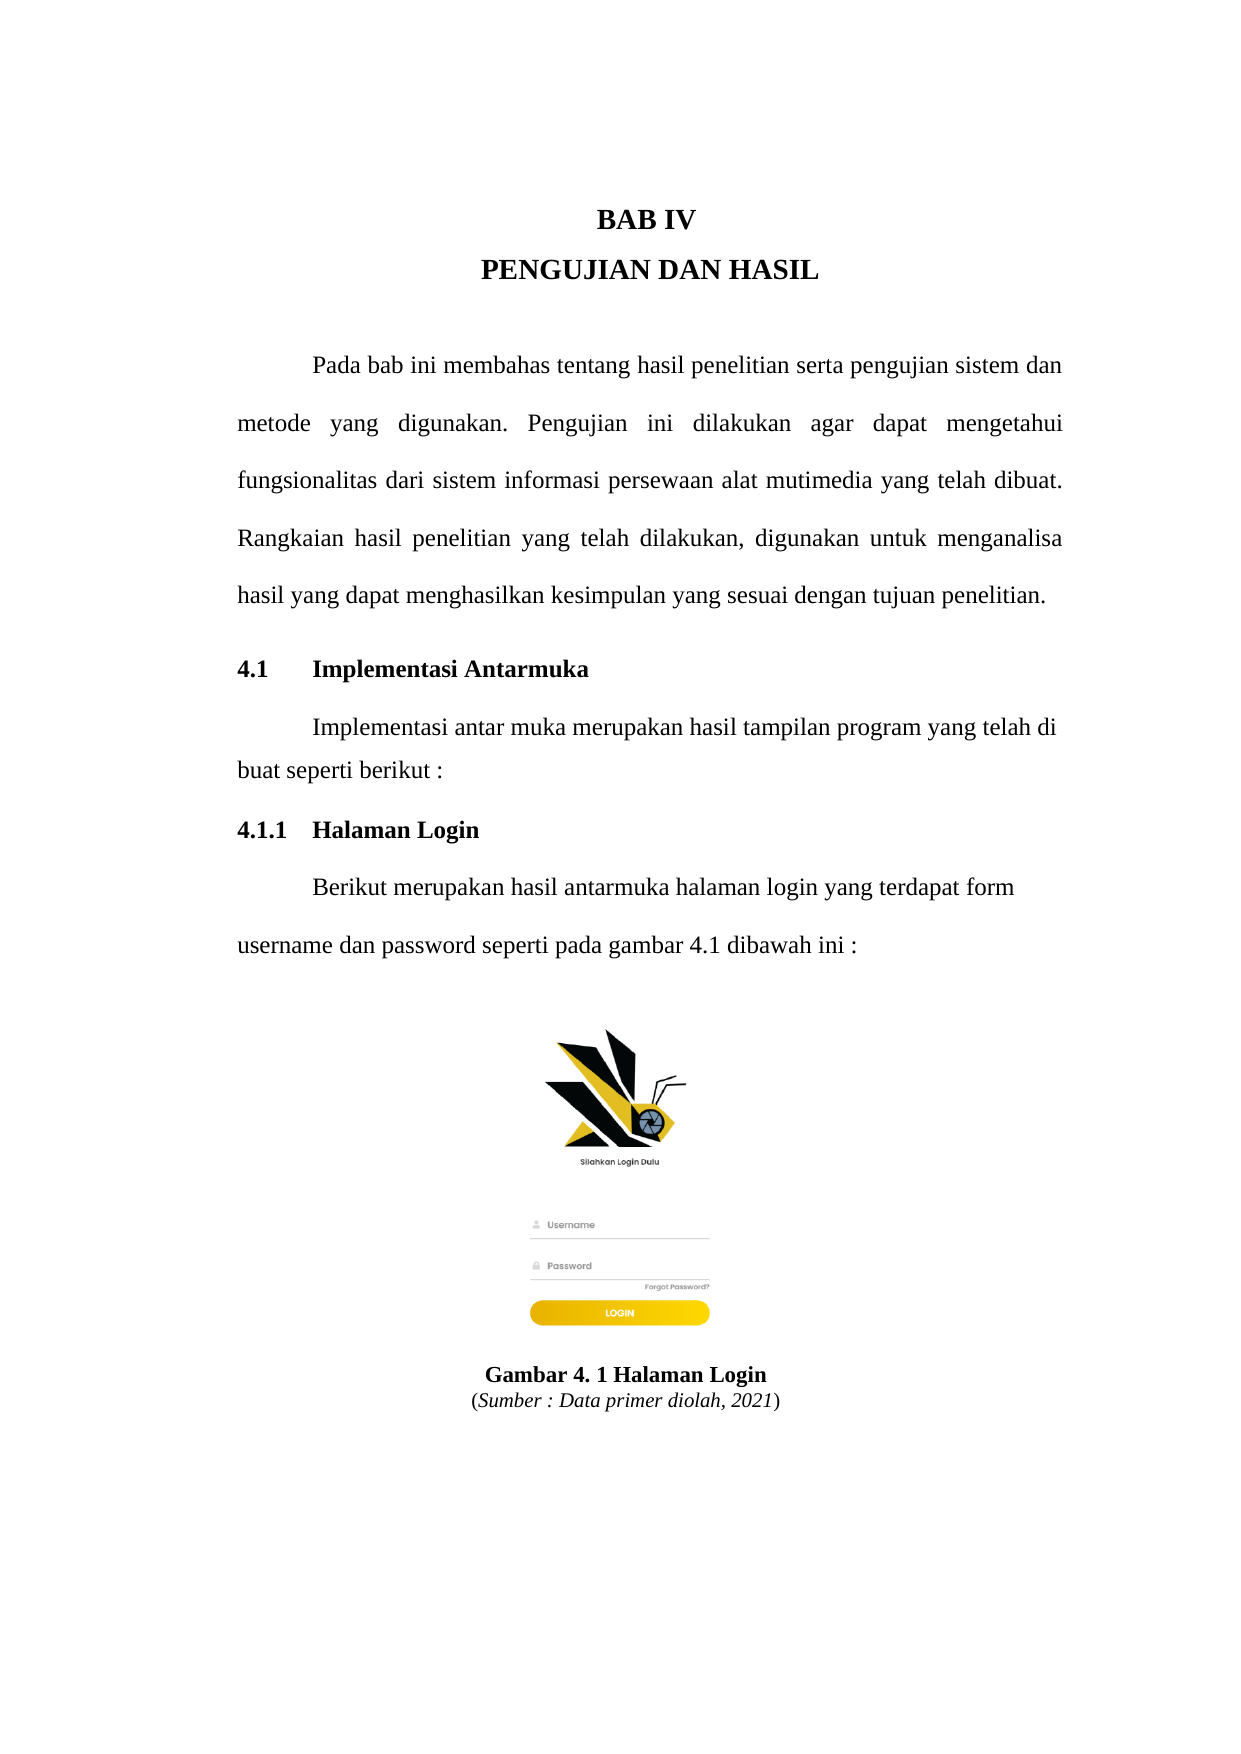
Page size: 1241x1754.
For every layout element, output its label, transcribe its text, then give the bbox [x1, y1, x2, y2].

text Pada bab ini membahas tentang hasil penelitian serta pengujian sistem dan metode yang digunakan. Pengujian ini dilakukan agar dapat mengetahui fungsionalitas dari sistem informasi persewaan alat mutimedia yang telah dibuat. Rangkaian hasil penelitian yang telah dilakukan, digunakan untuk menganalisa hasil yang dapat menghasilkan kesimpulan yang sesuai dengan tujuan penelitian. [237, 350, 1063, 609]
picture [258, 1007, 992, 1353]
subtitle BAB IV PENGUJIAN DAN HASIL [237, 202, 1063, 286]
text Berikut merupakan hasil antarmuka halaman login yang terdapat form username dan password seperti pada gambar 4.1 dibawah ini : [237, 872, 1063, 959]
subtitle Implementasi Antarmuka [237, 654, 1063, 683]
subtitle Halaman Login [237, 815, 1063, 844]
text Implementasi antar muka merupakan hasil tampilan program yang telah di buat seperti berikut : [237, 712, 1063, 784]
